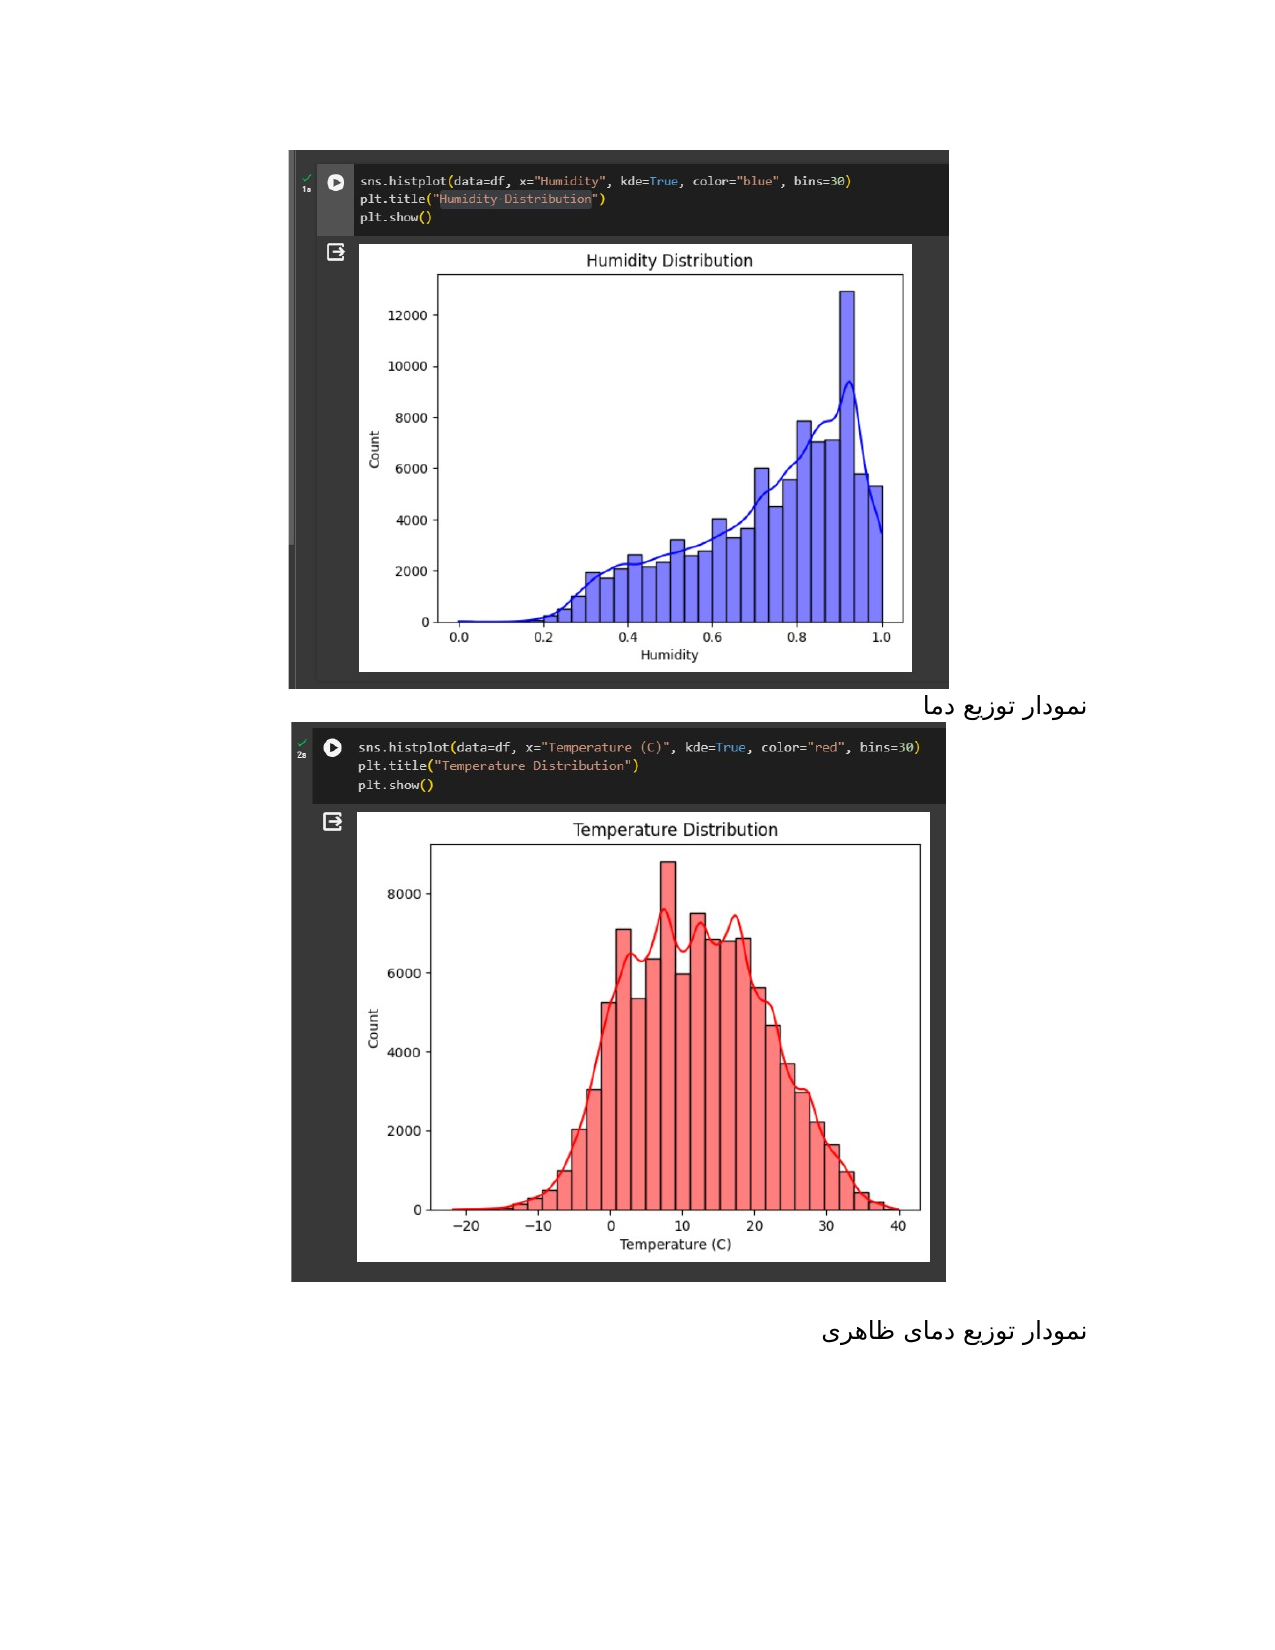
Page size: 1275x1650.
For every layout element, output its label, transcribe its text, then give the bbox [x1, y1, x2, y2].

list نمودار توزیع دمای ظاهری [150, 1316, 1087, 1345]
picture [288, 150, 949, 689]
picture [291, 722, 946, 1282]
list نمودار توزیع دما [150, 691, 1087, 720]
